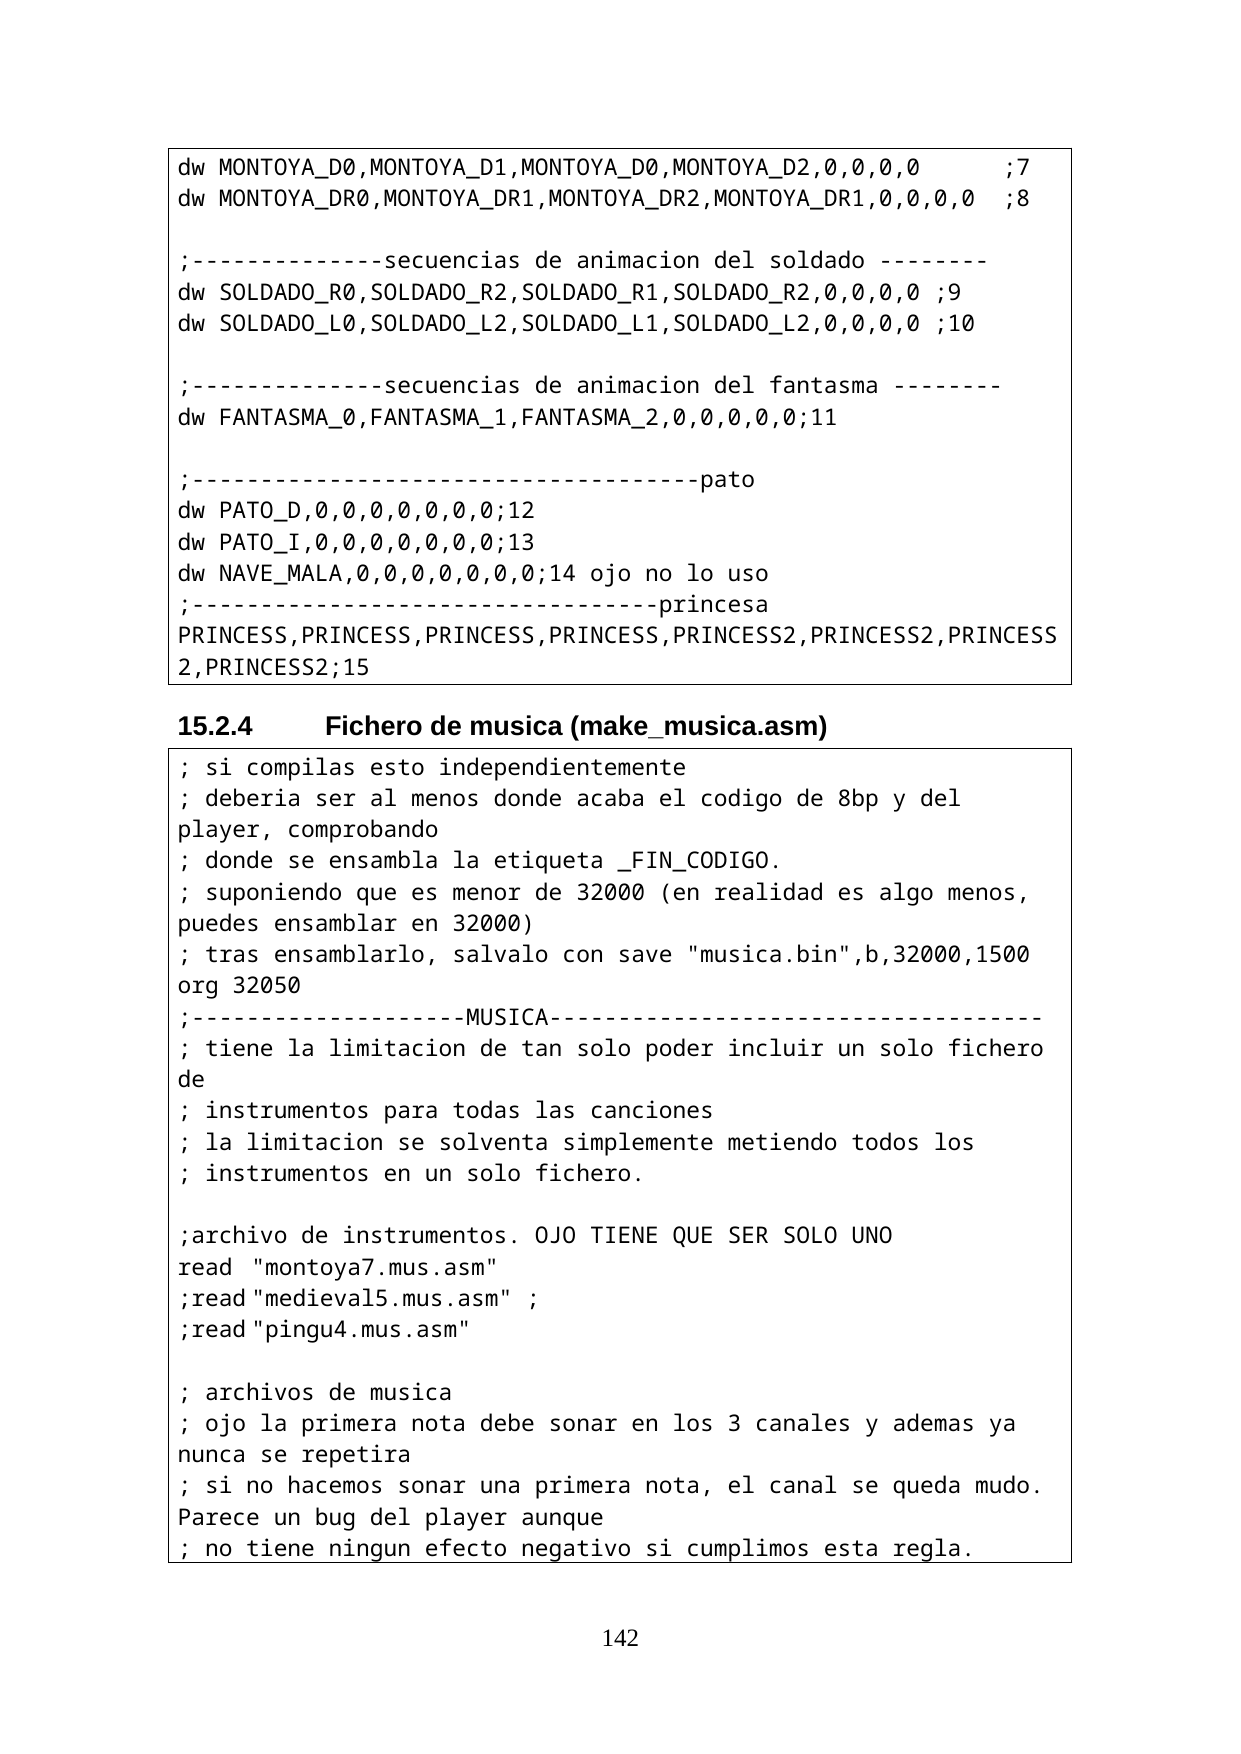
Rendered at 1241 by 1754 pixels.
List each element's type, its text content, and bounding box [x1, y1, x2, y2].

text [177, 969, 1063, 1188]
text dw MONTOYA_DR0,MONTOYA_DR1,MONTOYA_DR2,MONTOYA_DR1,0,0,0,0 ;8 [177, 182, 1063, 213]
text PRINCESS,PRINCESS,PRINCESS,PRINCESS,PRINCESS2,PRINCESS2,PRINCESS2,PRINCESS2;15 [169, 616, 1071, 684]
subtitle Fichero de musica (make_musica.asm) [177, 710, 1063, 741]
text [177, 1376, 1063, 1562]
text dw SOLDADO_R0,SOLDADO_R2,SOLDADO_R1,SOLDADO_R2,0,0,0,0 ;9 [177, 276, 1063, 307]
text ; si compilas esto independientemente [169, 749, 1071, 782]
text dw PATO_I,0,0,0,0,0,0,0;13 [177, 526, 1063, 557]
text dw MONTOYA_D0,MONTOYA_D1,MONTOYA_D0,MONTOYA_D2,0,0,0,0 ;7 [169, 149, 1071, 182]
text dw FANTASMA_0,FANTASMA_1,FANTASMA_2,0,0,0,0,0;11 [177, 401, 1063, 432]
text dw PATO_D,0,0,0,0,0,0,0;12 [177, 494, 1063, 526]
text dw NAVE_MALA,0,0,0,0,0,0,0;14 ojo no lo uso [177, 557, 1063, 588]
text ; tras ensamblarlo, salvalo con save "musica.bin",b,32000,1500 [177, 938, 1063, 969]
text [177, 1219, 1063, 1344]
text ;--------------secuencias de animacion del soldado -------- [177, 244, 1063, 276]
text ; donde se ensambla la etiqueta _FIN_CODIGO. [177, 844, 1063, 876]
text ;----------------------------------princesa [177, 588, 1063, 616]
text ; deberia ser al menos donde acaba el codigo de 8bp y del player, comprobando [177, 782, 1063, 844]
text ;--------------secuencias de animacion del fantasma -------- [177, 369, 1063, 401]
text ; suponiendo que es menor de 32000 (en realidad es algo menos, puedes ensamblar en 32000) [177, 876, 1063, 938]
text ;-------------------------------------pato [177, 463, 1063, 494]
text dw SOLDADO_L0,SOLDADO_L2,SOLDADO_L1,SOLDADO_L2,0,0,0,0 ;10 [177, 307, 1063, 338]
